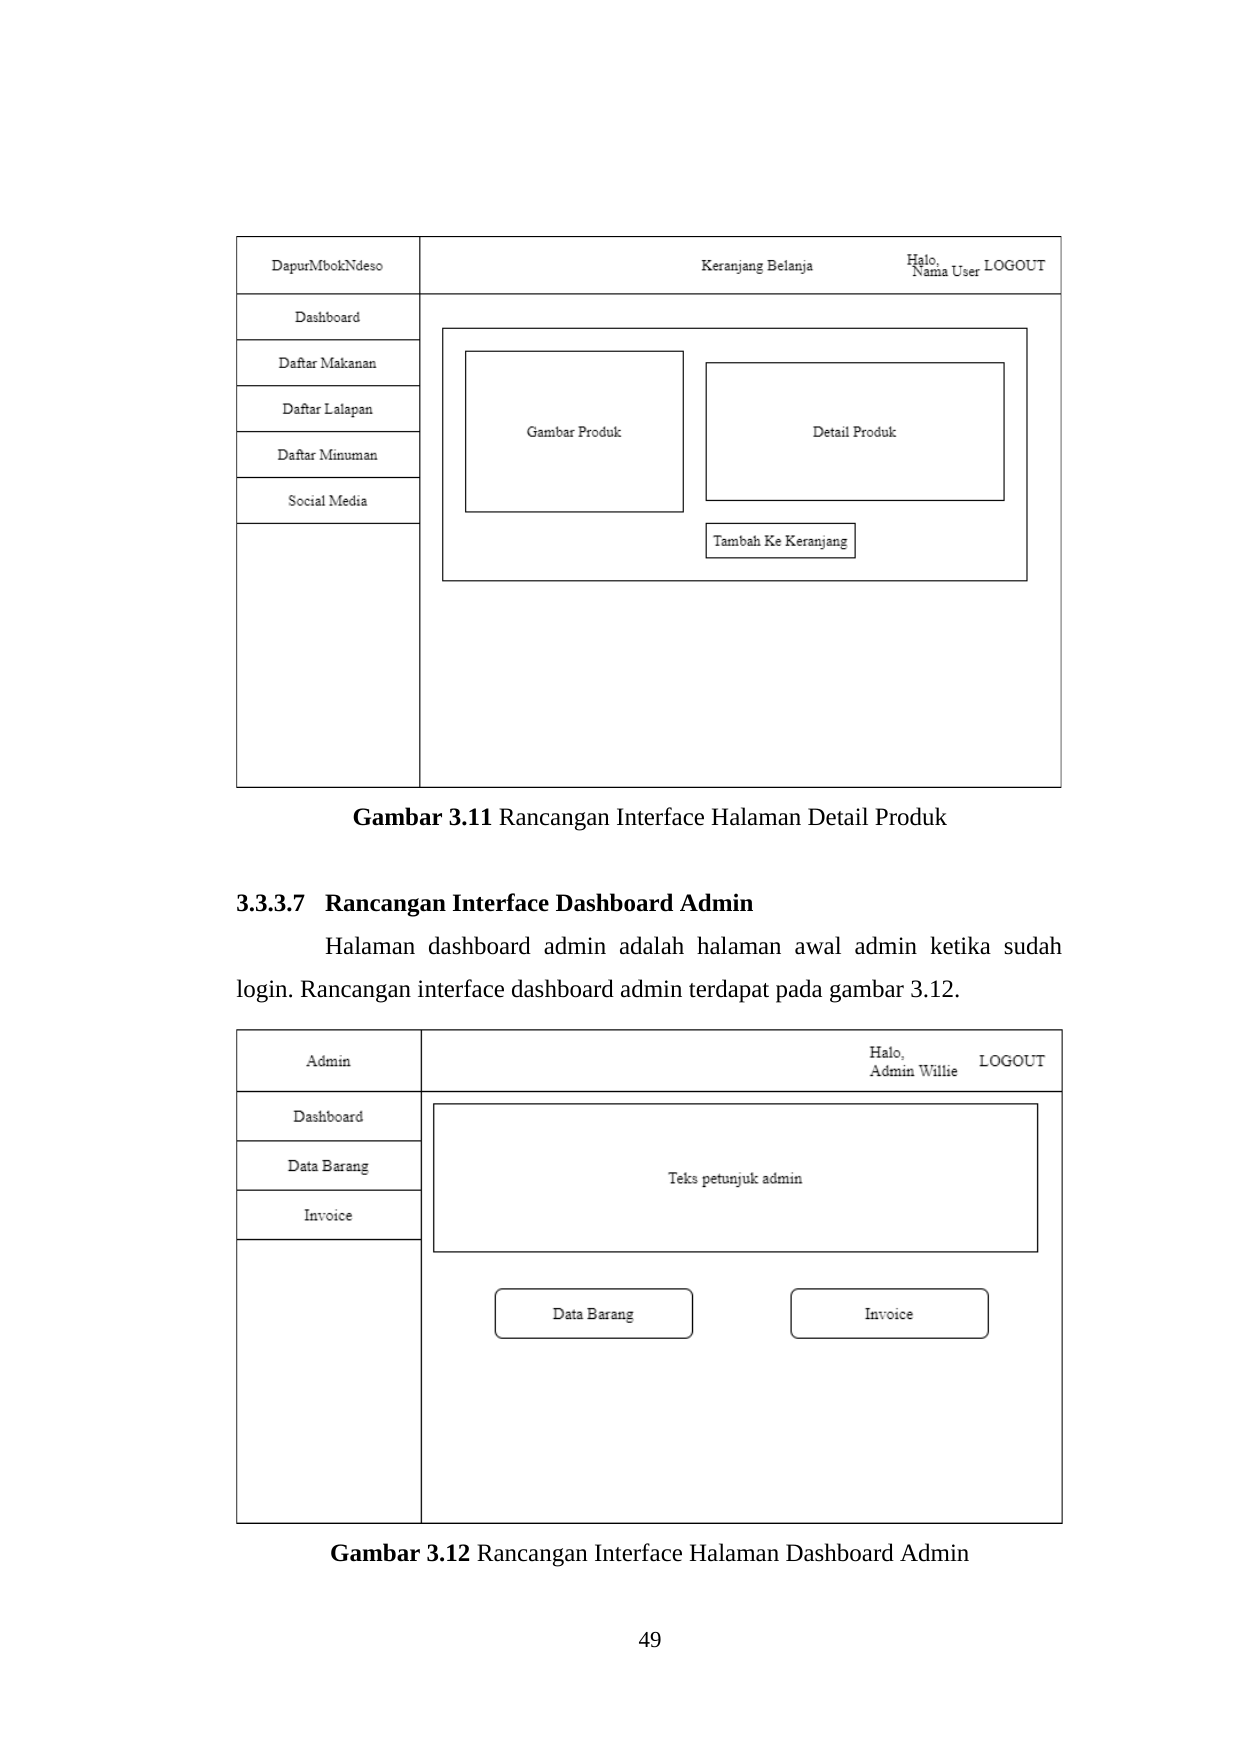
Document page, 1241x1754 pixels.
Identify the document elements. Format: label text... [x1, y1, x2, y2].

picture [236, 1017, 1063, 1524]
text Halaman dashboard admin adalah halaman awal admin ketika sudah login. Rancangan interface dashboard admin terdapat pada gambar 3.12. [236, 931, 1063, 1003]
picture [236, 236, 1062, 788]
text Gambar 3.12 Rancangan Interface Halaman Dashboard Admin [236, 1538, 1063, 1566]
text 3.3.3.7 Rancangan Interface Dashboard Admin [236, 888, 1063, 917]
text Gambar 3.11 Rancangan Interface Halaman Detail Produk [236, 802, 1063, 831]
